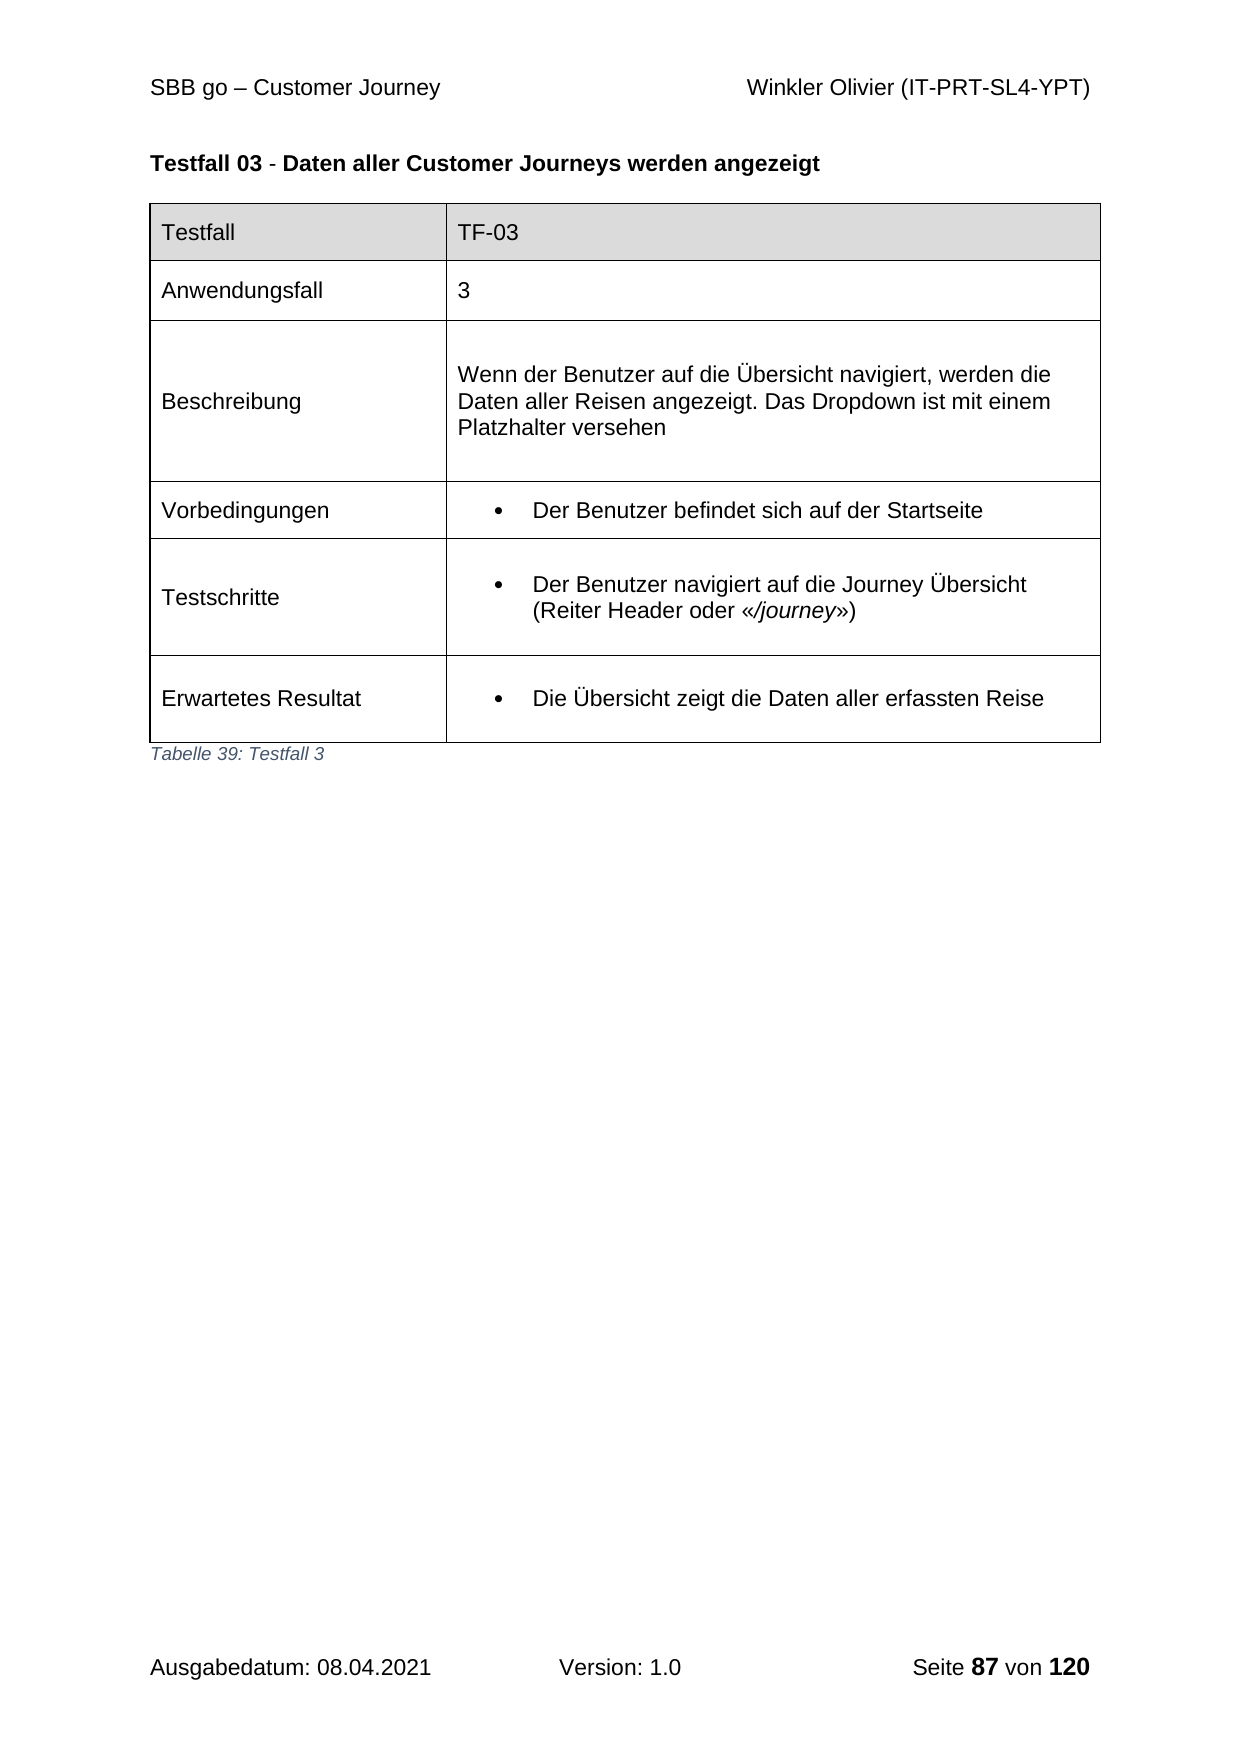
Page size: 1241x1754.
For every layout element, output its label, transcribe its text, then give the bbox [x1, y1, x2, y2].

table_cell Wenn der Benutzer auf die Übersicht navigiert, werden die Daten aller Reisen angezeigt. Das Dropdown ist mit einem Platzhalter versehen [447, 321, 1100, 481]
table_header Testfall [151, 204, 446, 260]
text Testfall 03 - Daten aller Customer Journeys werden angezeigt [150, 150, 1090, 176]
table_header TF-03 [447, 204, 1100, 260]
table_cell Die Übersicht zeigt die Daten aller erfassten Reise [447, 656, 1100, 742]
table_cell Der Benutzer befindet sich auf der Startseite [447, 482, 1100, 538]
table_cell Vorbedingungen [151, 482, 446, 538]
table_cell Der Benutzer navigiert auf die Journey Übersicht (Reiter Header oder «/journey») [447, 539, 1100, 654]
text Tabelle 39: Testfall 3 [150, 743, 1090, 764]
table_cell Erwartetes Resultat [151, 656, 446, 742]
table_cell Anwendungsfall [151, 261, 446, 320]
table_cell Testschritte [151, 539, 446, 654]
table_cell Beschreibung [151, 321, 446, 481]
table_cell 3 [447, 261, 1100, 320]
